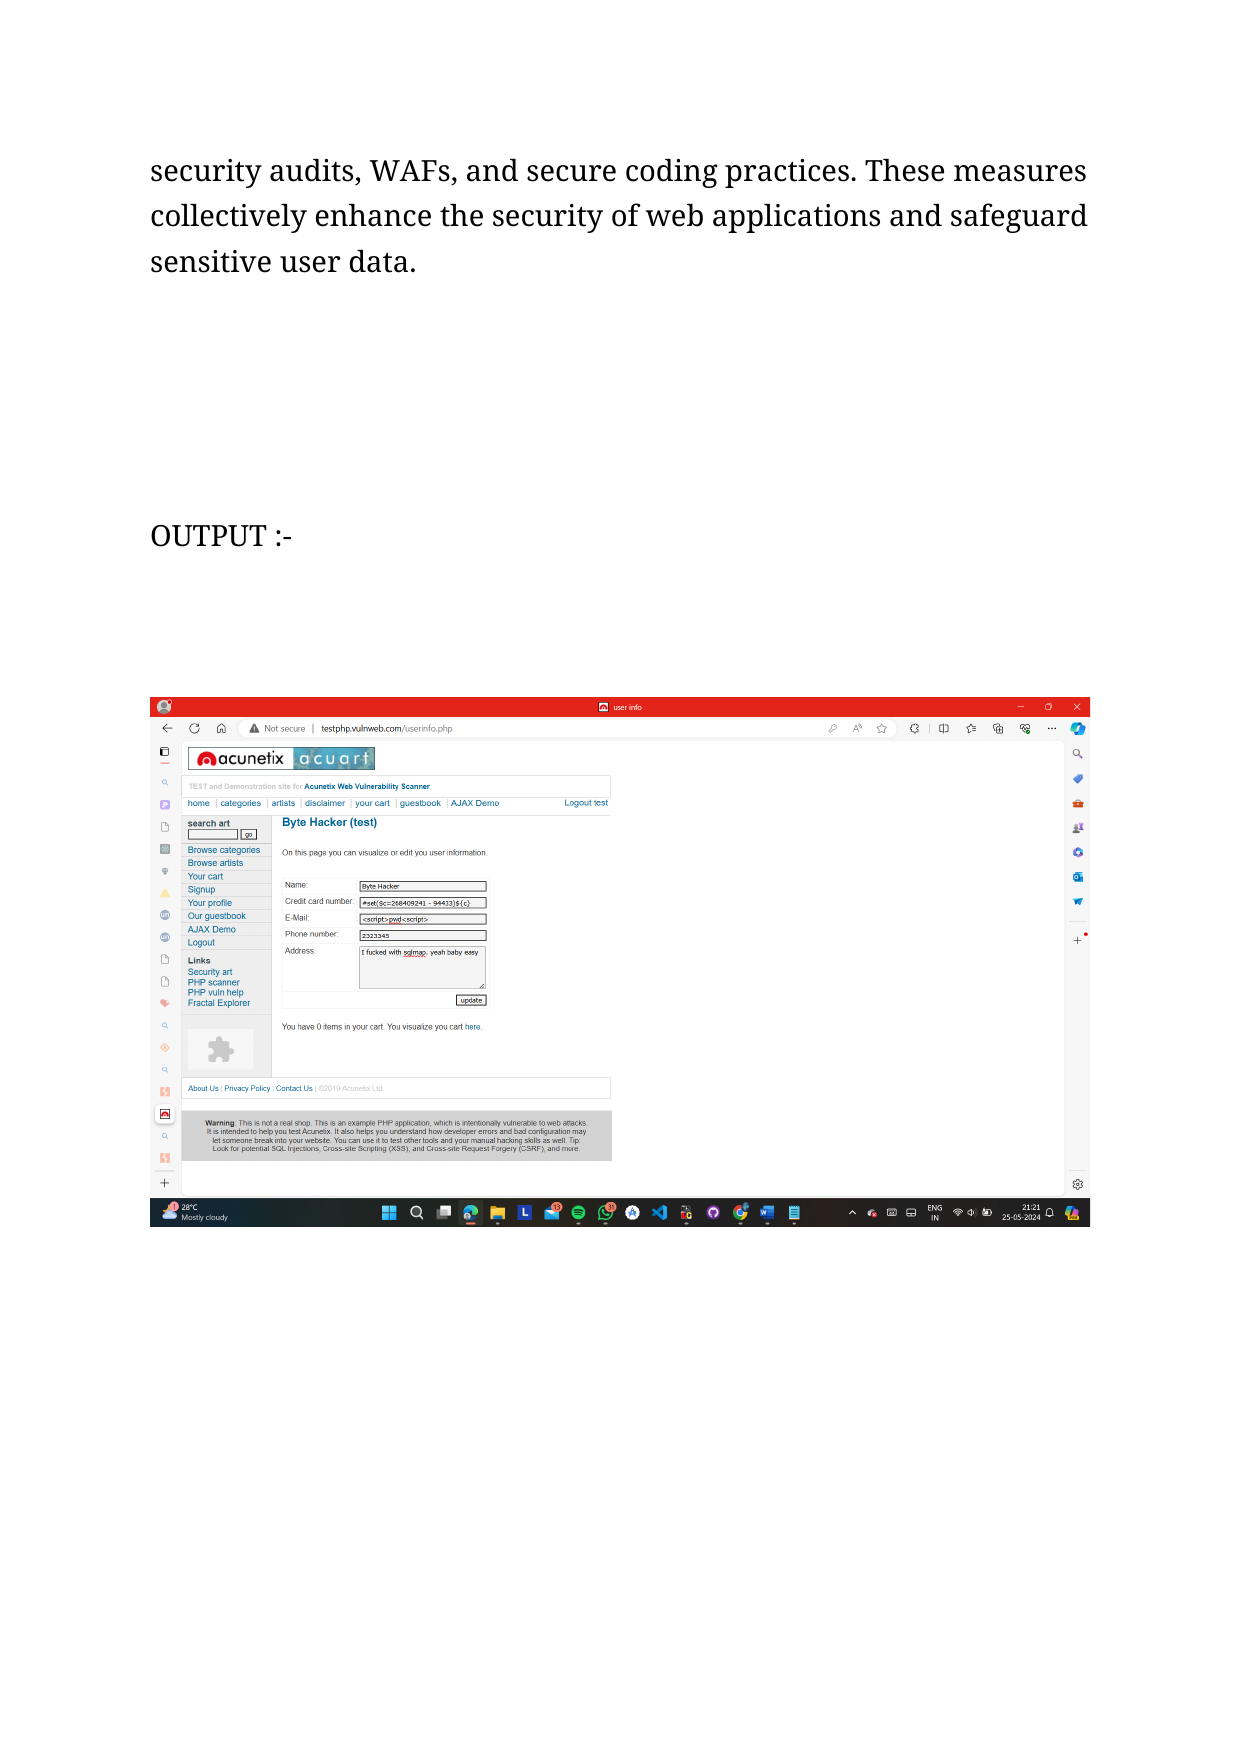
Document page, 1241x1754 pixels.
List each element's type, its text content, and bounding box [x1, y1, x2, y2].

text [150, 150, 1090, 281]
text OUTPUT :- [150, 515, 1090, 555]
picture [150, 697, 1091, 1227]
